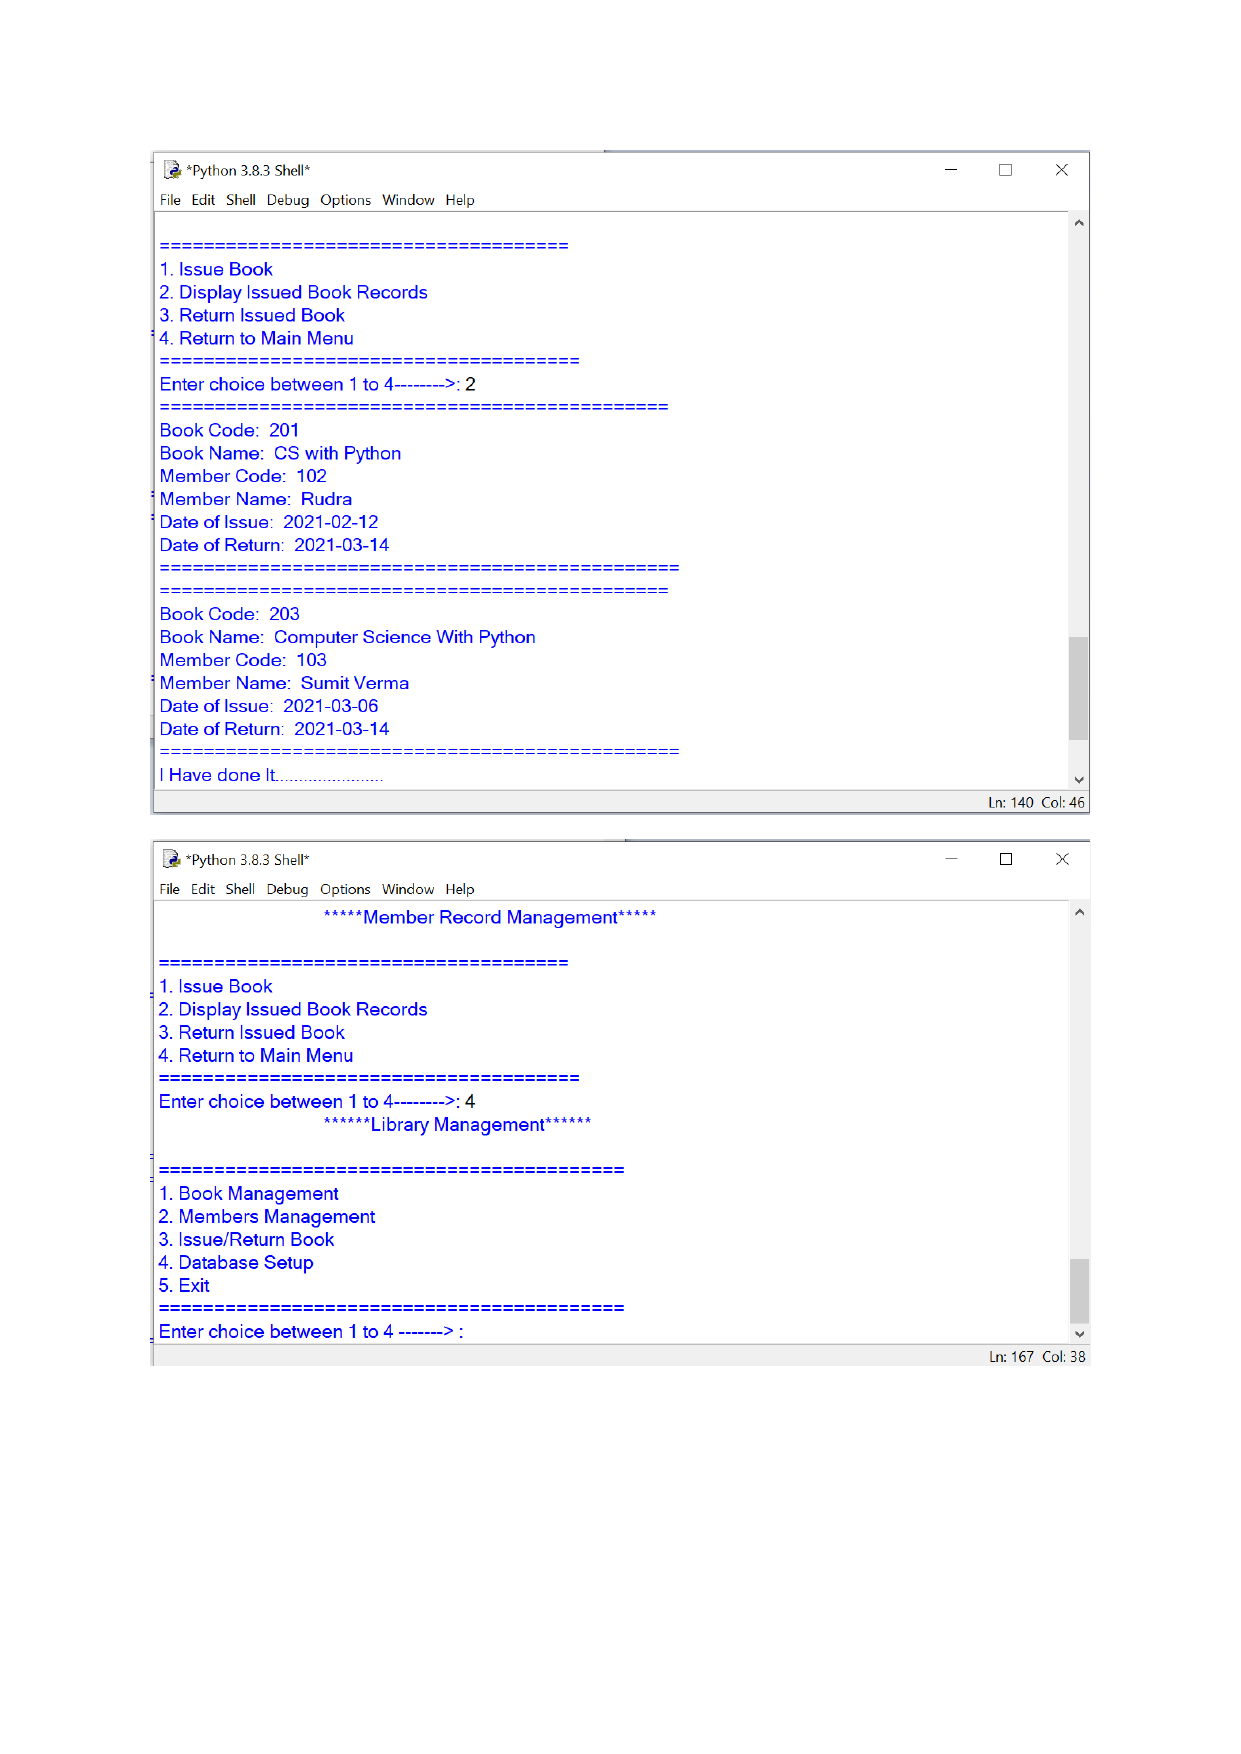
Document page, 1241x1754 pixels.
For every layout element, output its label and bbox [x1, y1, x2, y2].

picture [150, 839, 1091, 1366]
picture [150, 150, 1091, 815]
